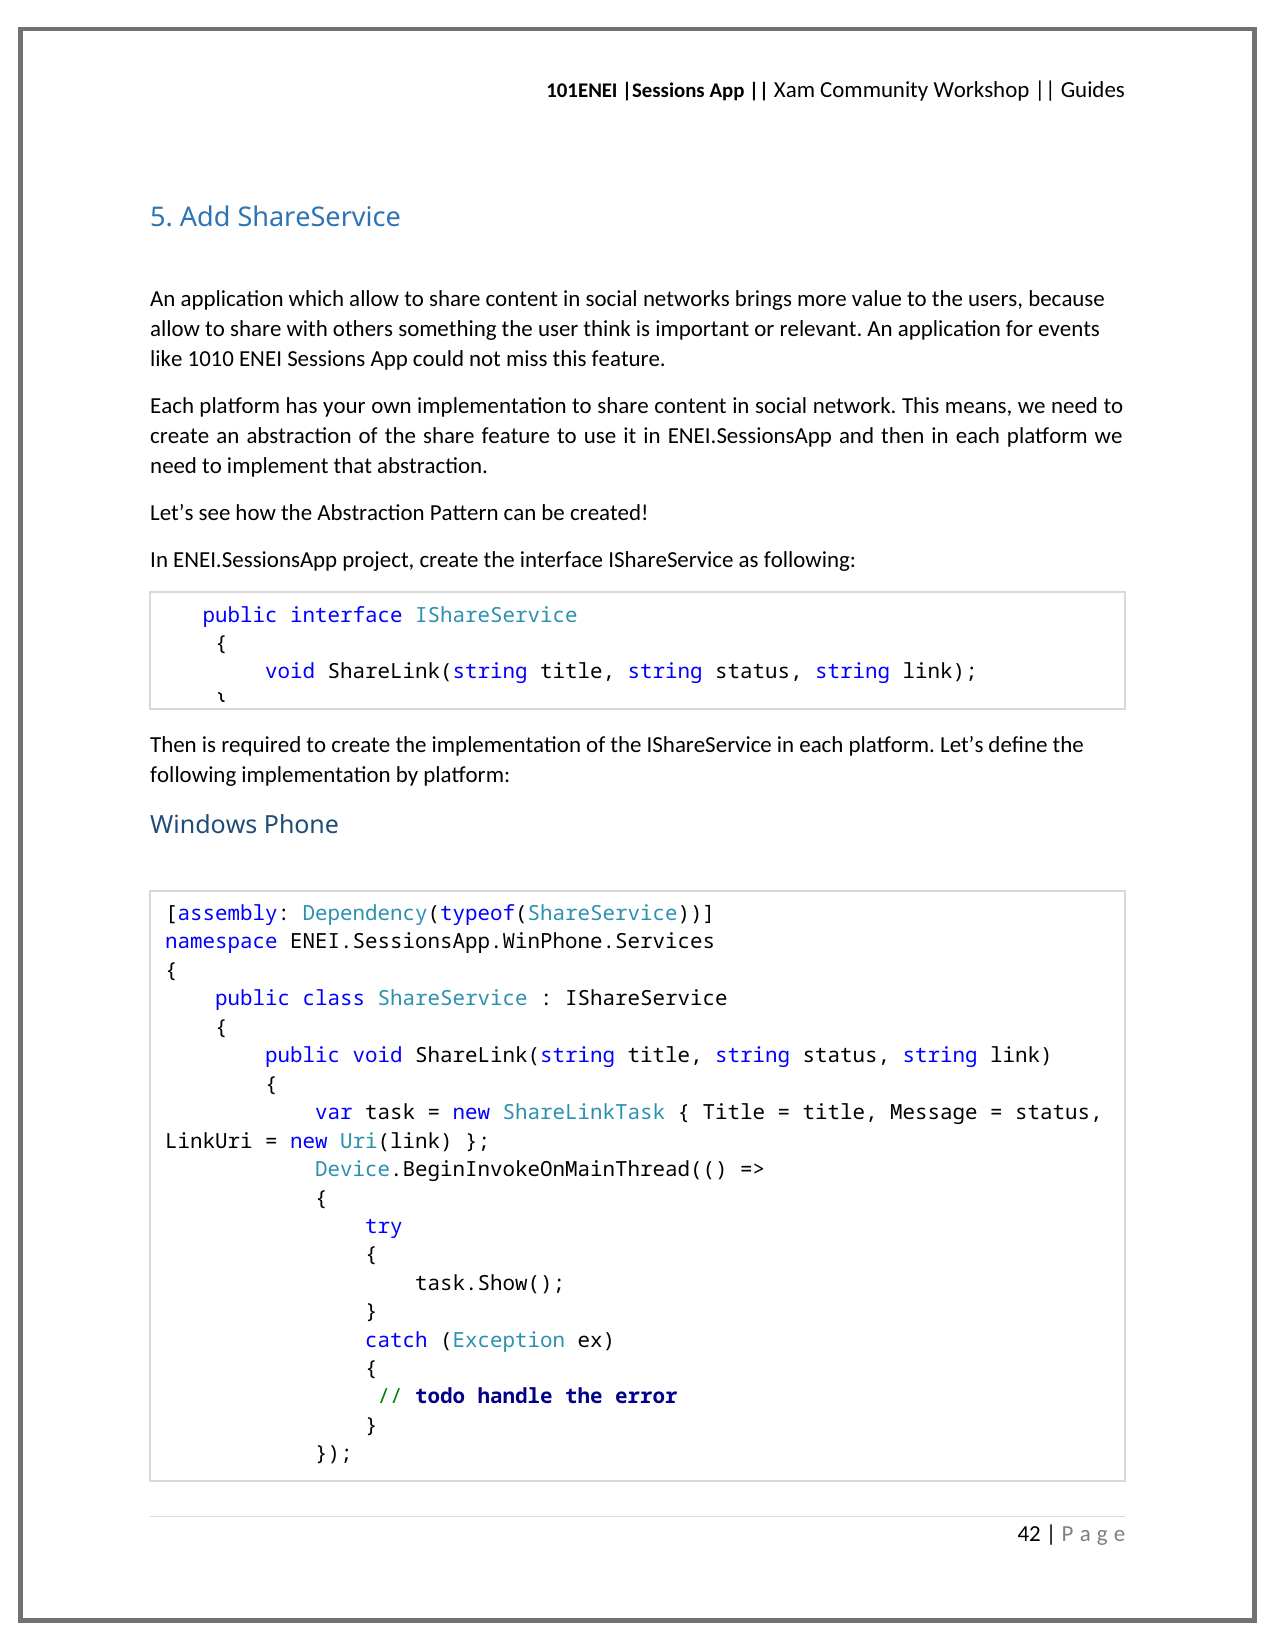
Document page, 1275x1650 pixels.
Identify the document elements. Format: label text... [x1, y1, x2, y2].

text Then is required to create the implementation of the IShareService in each platform. Let’s define the following implementation by platform: [150, 730, 1125, 788]
subtitle 5. Add ShareService [150, 197, 1125, 234]
text An application which allow to share content in social networks brings more value to the users, because allow to share with others something the user think is important or relevant. An application for events like 1010 ENEI Sessions App could not miss this feature. [150, 284, 1125, 372]
subtitle Windows Phone [150, 807, 1125, 841]
text In ENEI.SessionsApp project, create the interface IShareService as following: [150, 545, 1125, 573]
text Let’s see how the Abstraction Pattern can be created! [150, 498, 1125, 527]
text Each platform has your own implementation to share content in social network. This means, we need to create an abstraction of the share feature to use it in ENEI.SessionsApp and then in each platform we need to implement that abstraction. [150, 391, 1125, 480]
